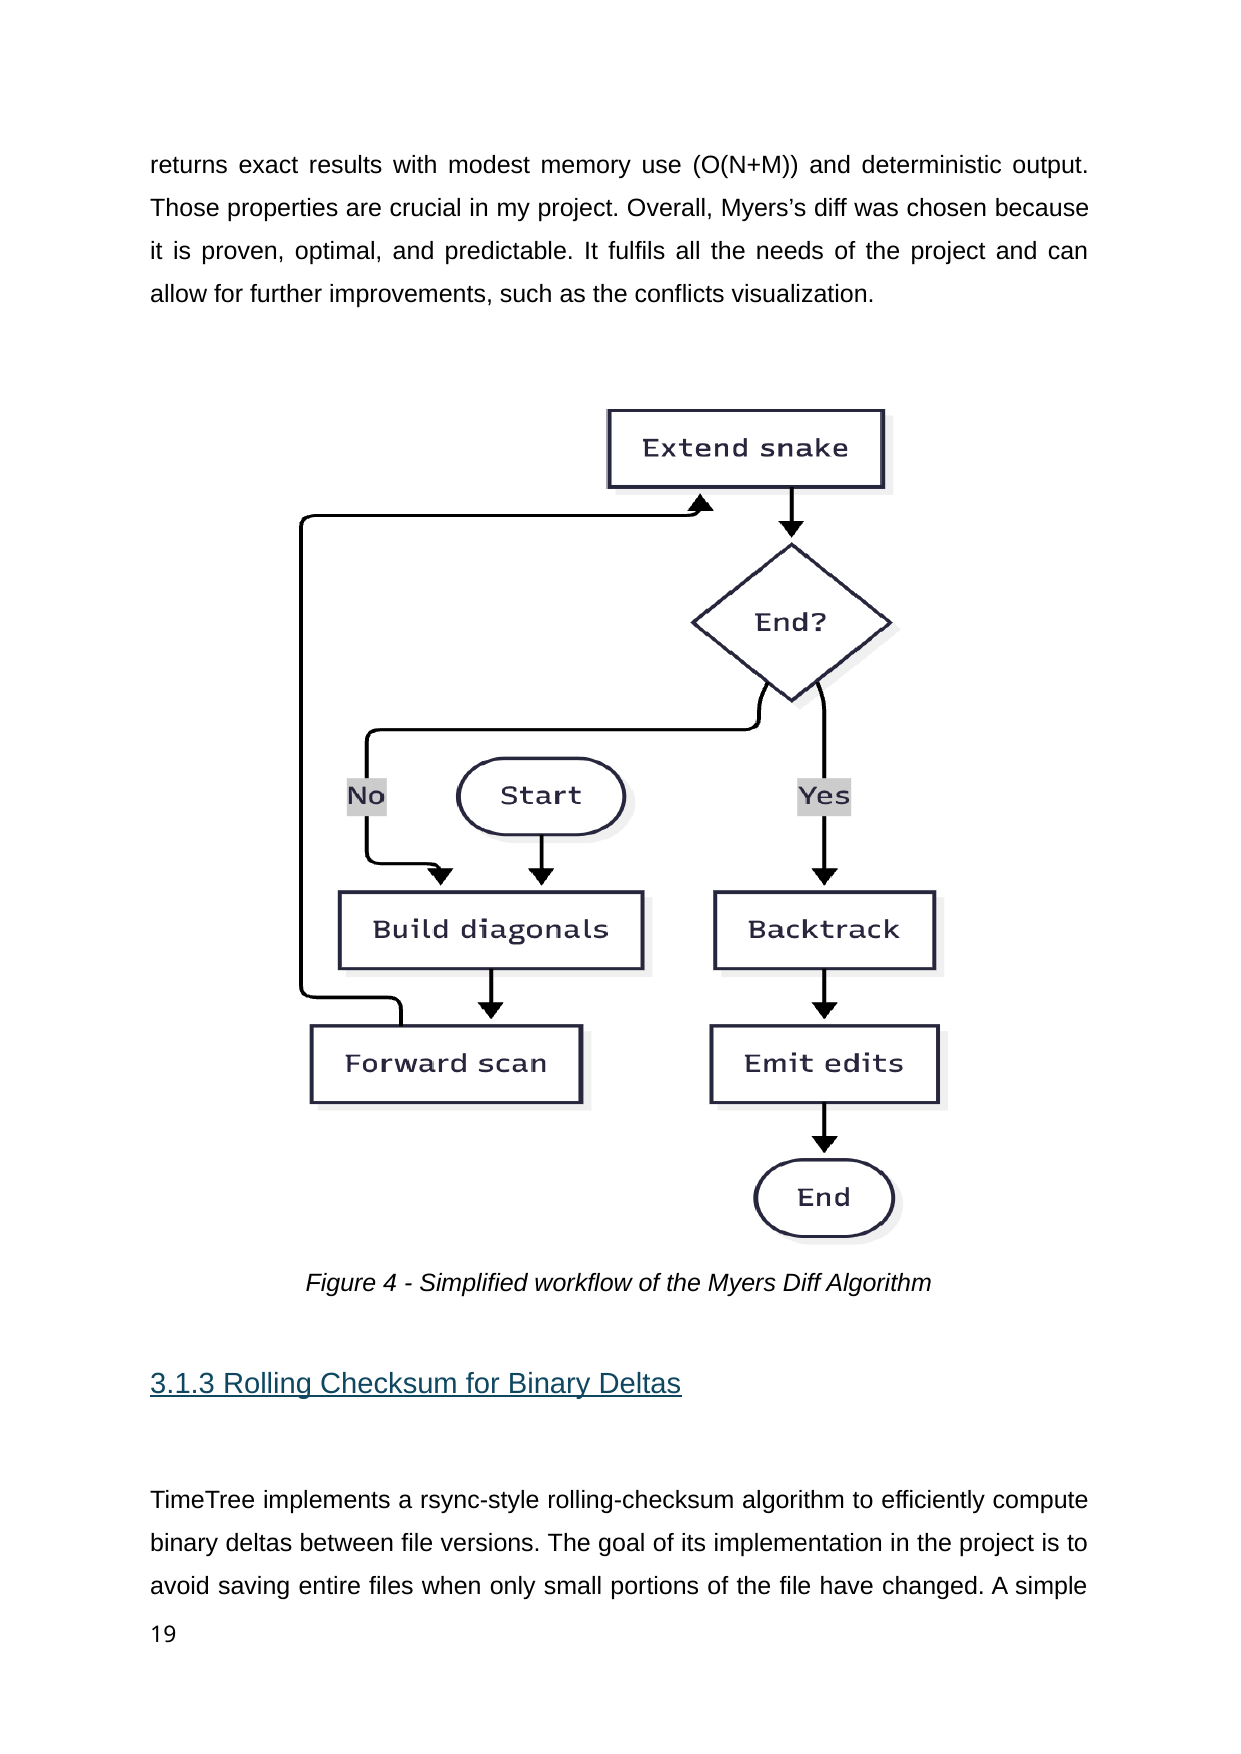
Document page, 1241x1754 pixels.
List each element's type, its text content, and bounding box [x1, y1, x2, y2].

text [150, 150, 1090, 308]
text Figure 4 - Simplified workflow of the Myers Diff Algorithm [150, 1268, 1090, 1297]
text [150, 1485, 1090, 1600]
subtitle 3.1.3 Rolling Checksum for Binary Deltas [150, 1366, 1090, 1400]
picture [284, 397, 956, 1249]
